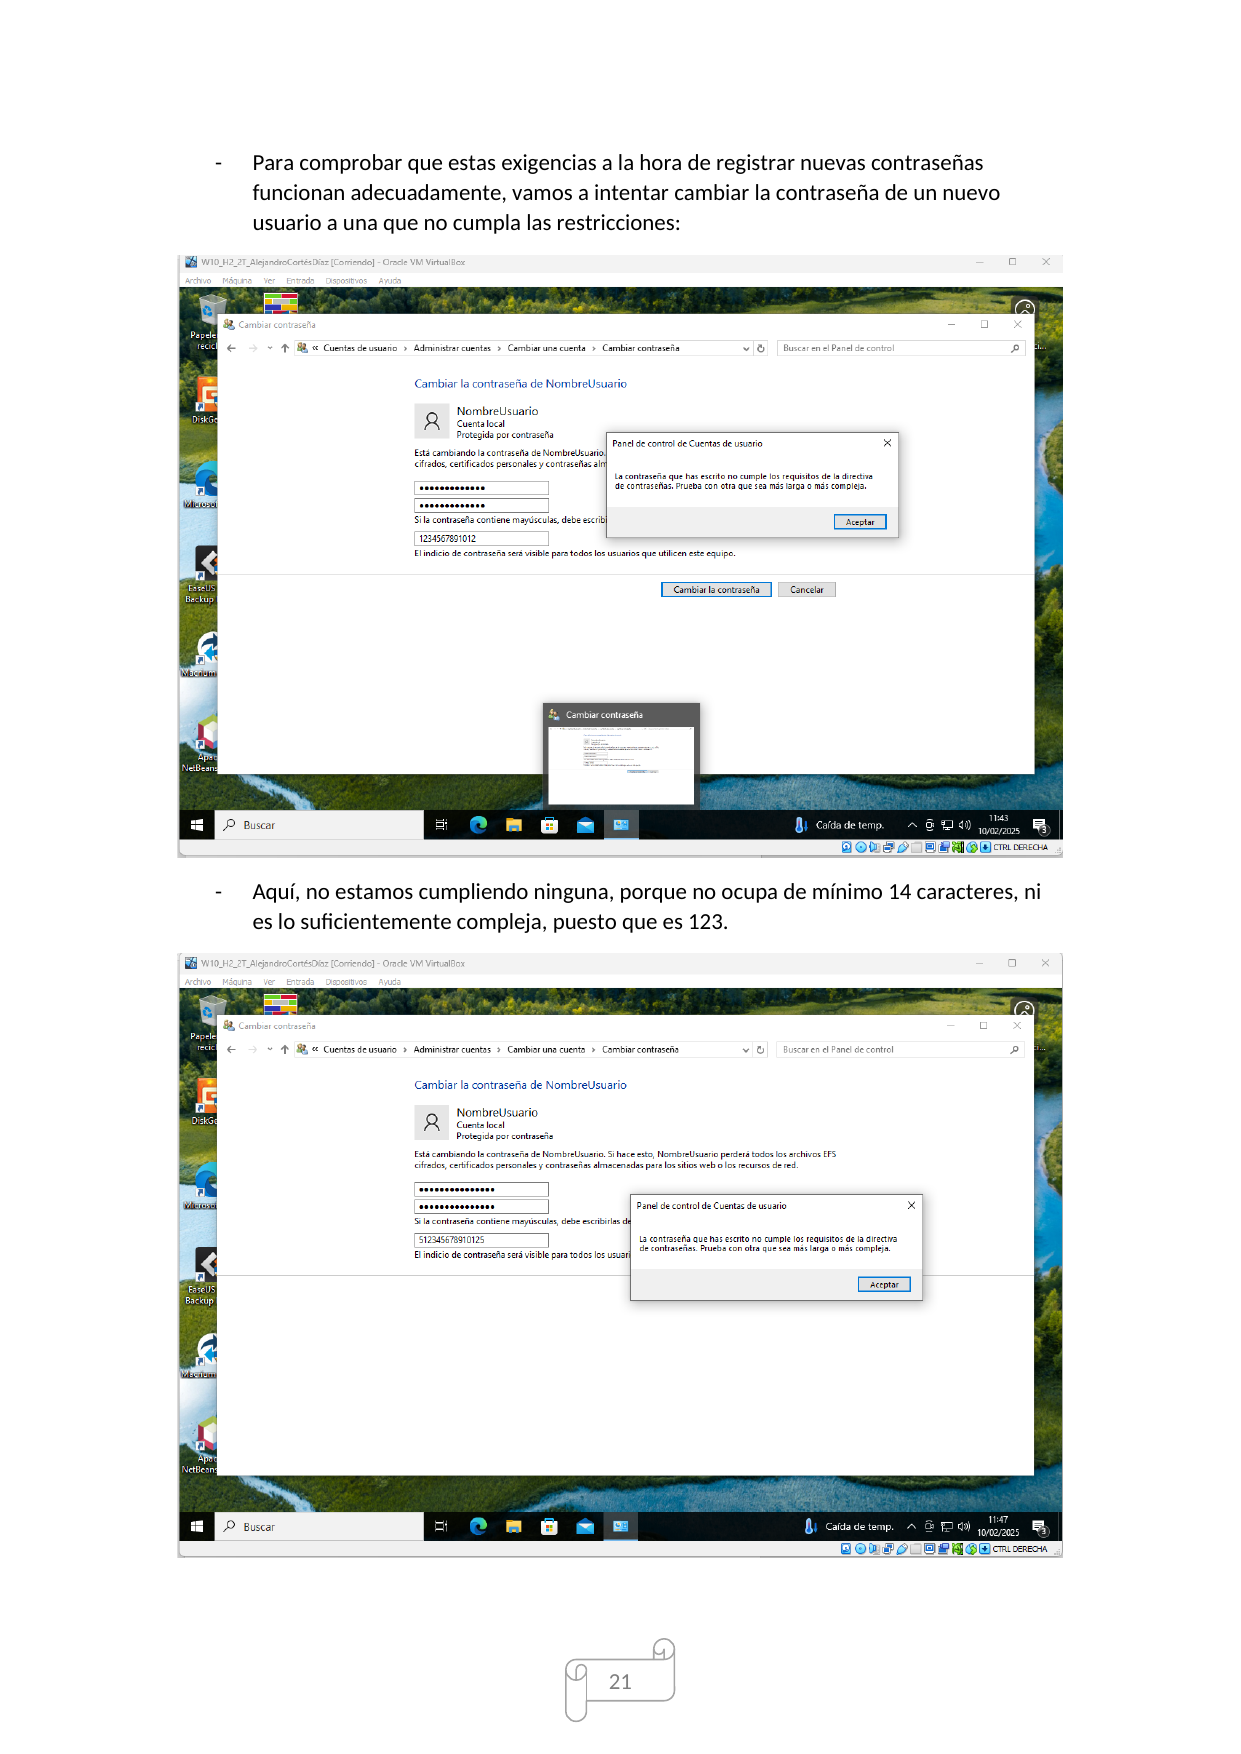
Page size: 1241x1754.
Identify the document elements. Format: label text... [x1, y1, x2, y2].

list Aquí, no estamos cumpliendo ninguna, porque no ocupa de mínimo 14 caracteres, ni es lo suficientemente compleja, puesto que es 123. [215, 877, 1063, 935]
picture [177, 953, 1063, 1558]
list Para comprobar que estas exigencias a la hora de registrar nuevas contraseñas funcionan adecuadamente, vamos a intentar cambiar la contraseña de un nuevo usuario a una que no cumpla las restricciones: [215, 148, 1063, 236]
picture [177, 255, 1063, 858]
